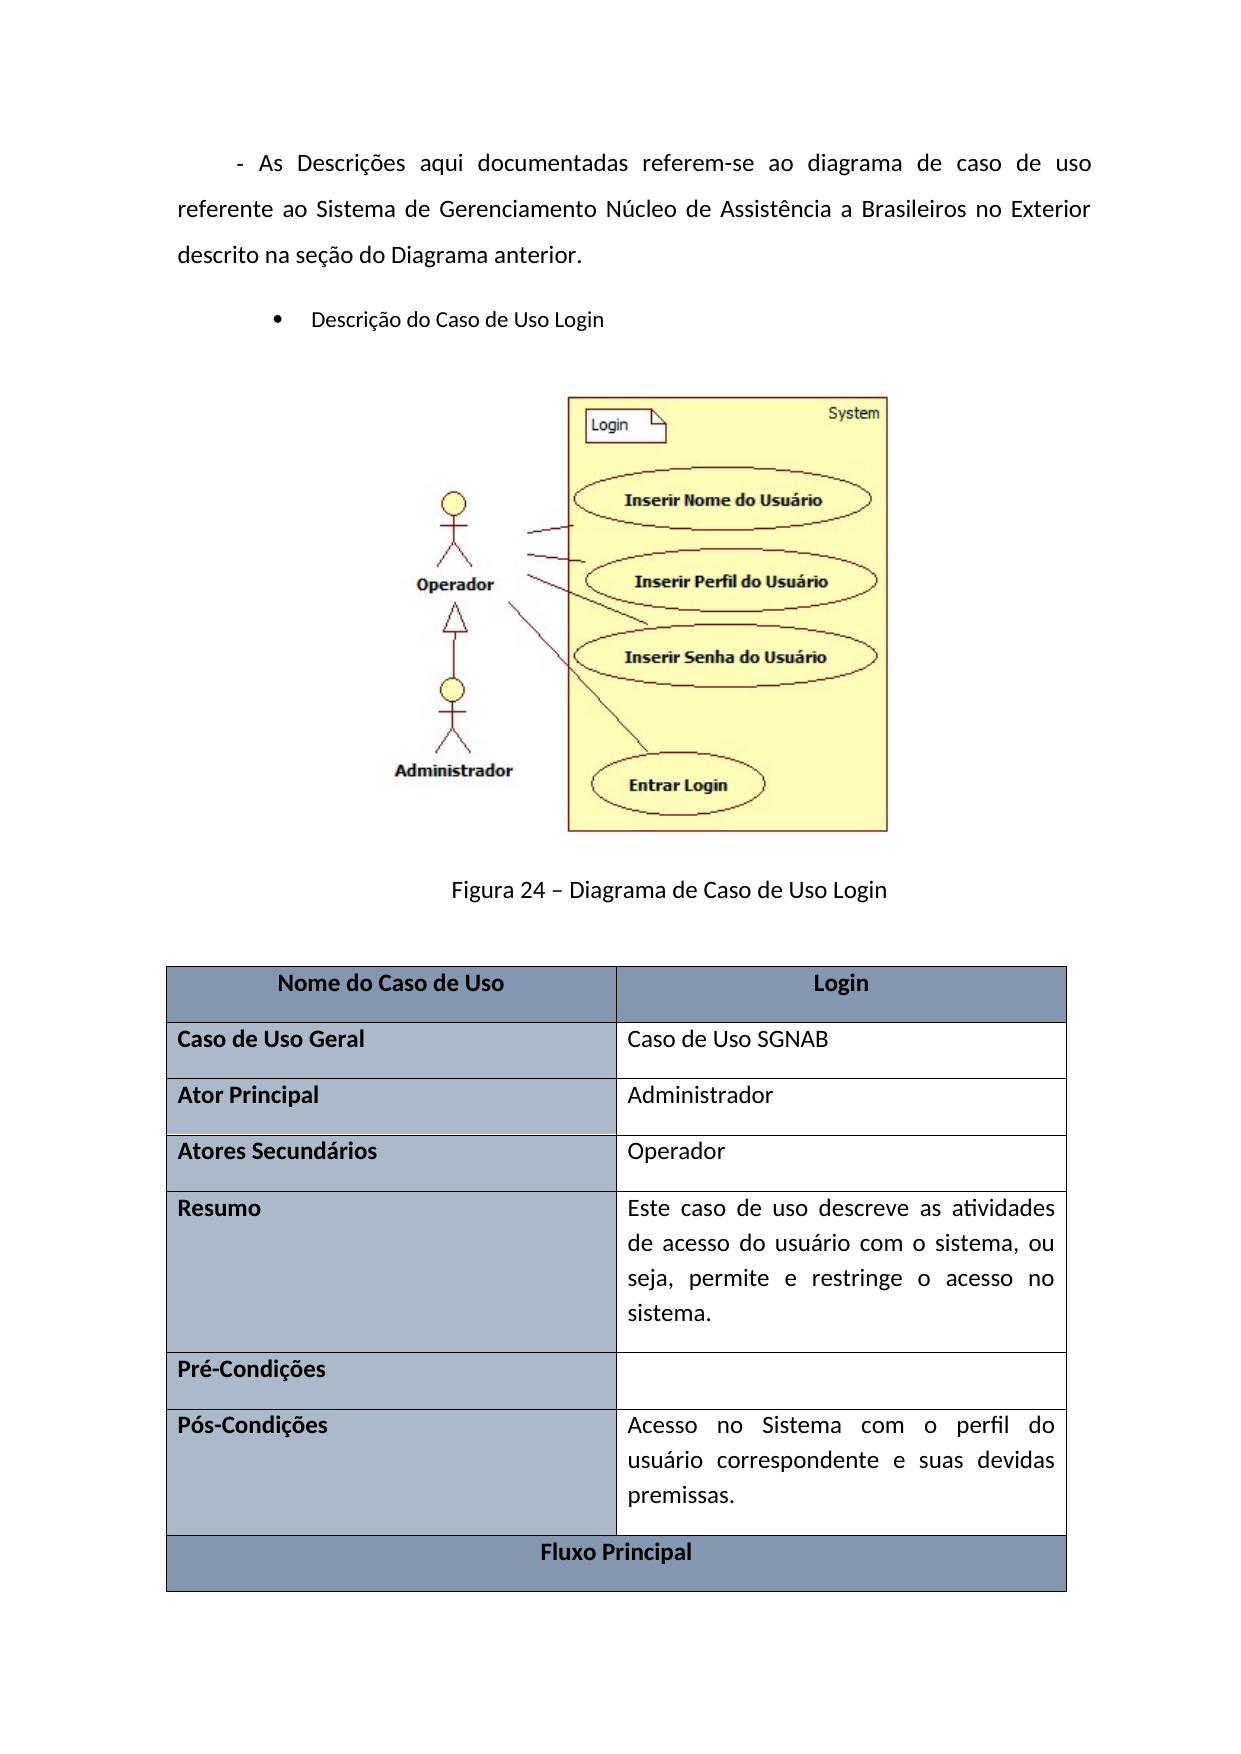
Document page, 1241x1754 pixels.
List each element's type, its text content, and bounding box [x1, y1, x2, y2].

table_cell Caso de Uso SGNAB [617, 1023, 1066, 1078]
table_header Nome do Caso de Uso [167, 967, 616, 1022]
picture [353, 368, 917, 861]
table_cell Este caso de uso descreve as atividades de acesso do usuário com o sistema, ou seja, permite e restringe o acesso no sistema. [617, 1192, 1066, 1352]
table_cell Administrador [617, 1079, 1066, 1134]
table_cell [617, 1353, 1066, 1409]
table_cell Operador [617, 1136, 1066, 1191]
table_cell Pós-Condições [167, 1410, 616, 1535]
text - As Descrições aqui documentadas referem-se ao diagrama de caso de uso referente ao Sistema de Gerenciamento Núcleo de Assistência a Brasileiros no Exterior descrito na seção do Diagrama anterior. [177, 148, 1093, 269]
table_cell Fluxo Principal [167, 1536, 1066, 1591]
table_cell Acesso no Sistema com o perfil do usuário correspondente e suas devidas premissas. [617, 1410, 1066, 1535]
table_cell Caso de Uso Geral [167, 1023, 616, 1078]
table_header Login [617, 967, 1066, 1022]
text Figura 24 – Diagrama de Caso de Uso Login [88, 874, 1093, 905]
table_cell Ator Principal [167, 1079, 616, 1134]
table_cell Atores Secundários [167, 1136, 616, 1191]
table_cell Pré-Condições [167, 1353, 616, 1409]
list Descrição do Caso de Uso Login [274, 306, 1093, 334]
table_cell Resumo [167, 1192, 616, 1352]
